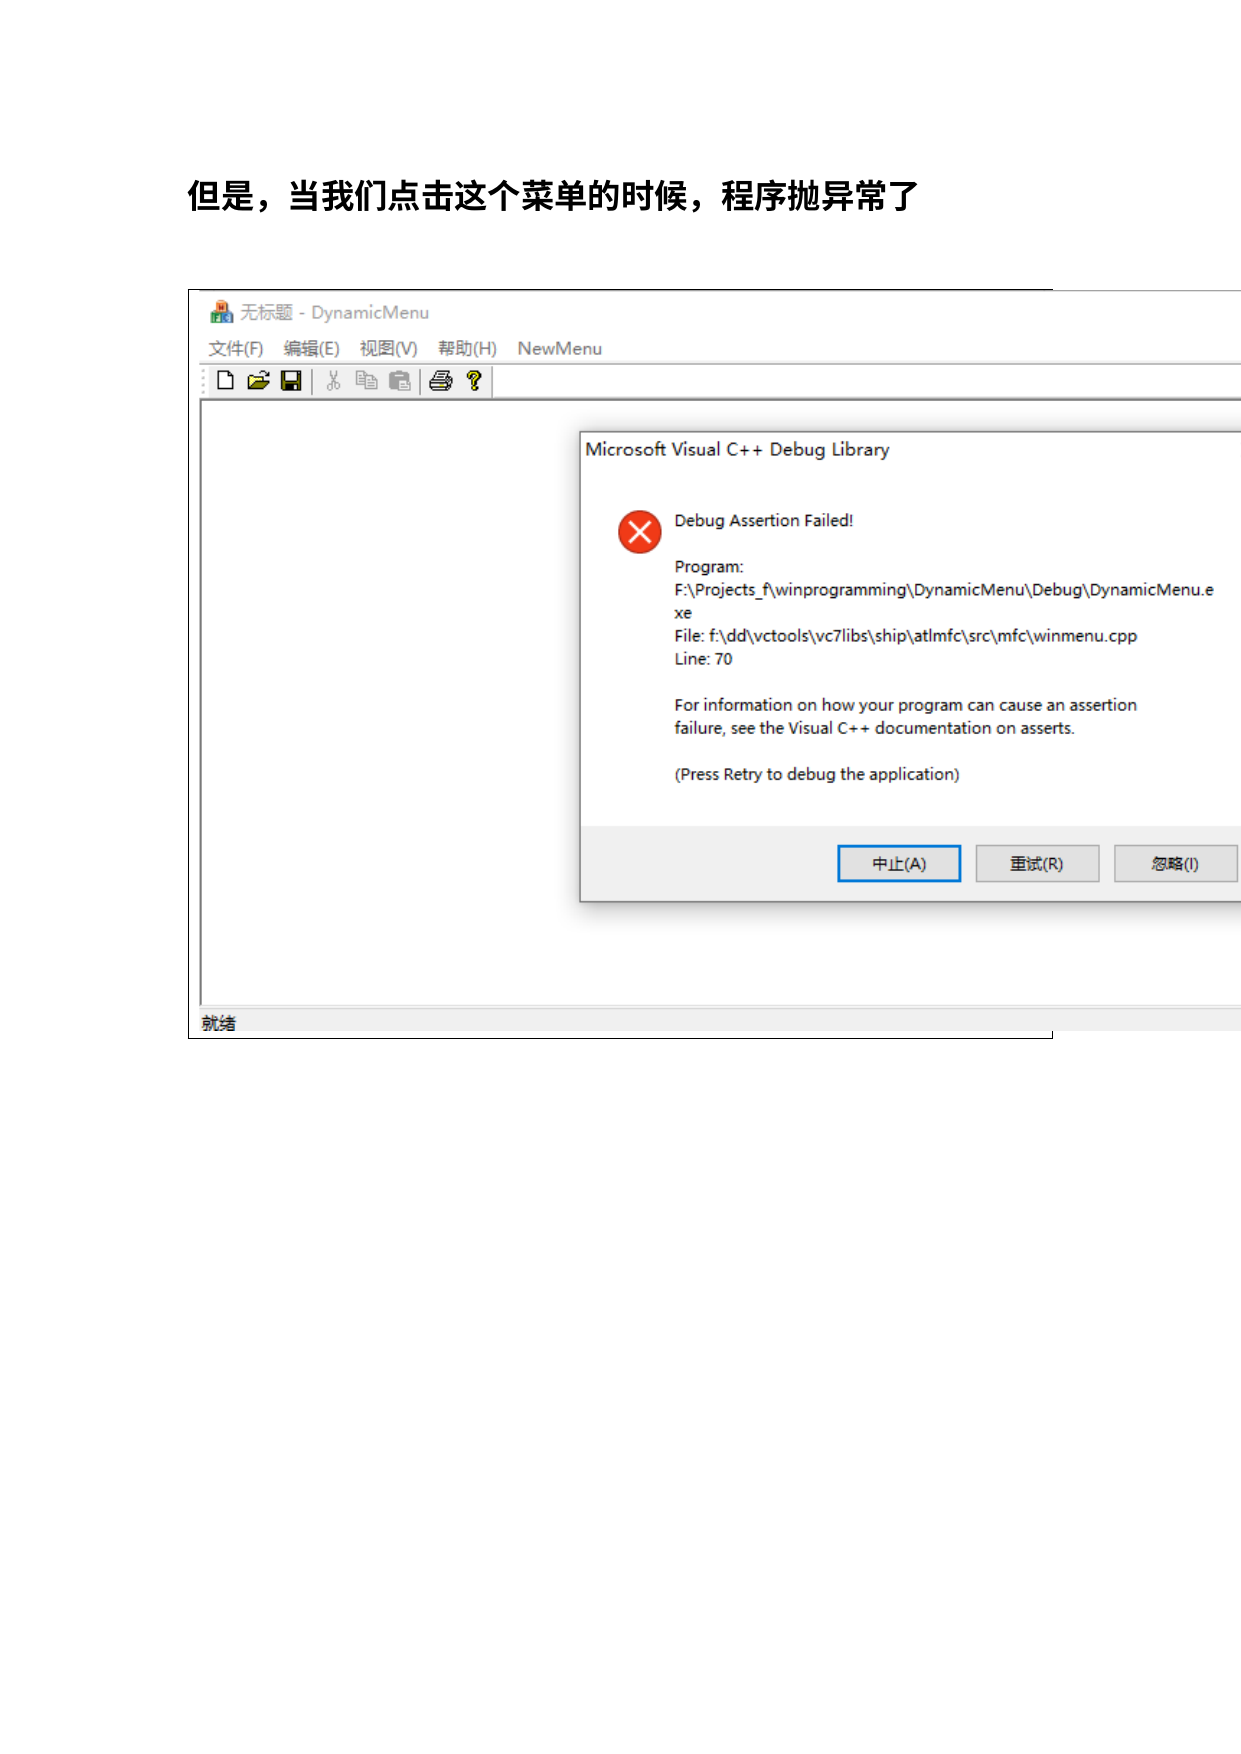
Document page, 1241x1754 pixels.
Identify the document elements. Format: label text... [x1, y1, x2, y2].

subtitle 但是，当我们点击这个菜单的时候，程序抛异常了 [187, 162, 1053, 227]
picture [199, 290, 1241, 1031]
table_header [189, 290, 1052, 1038]
